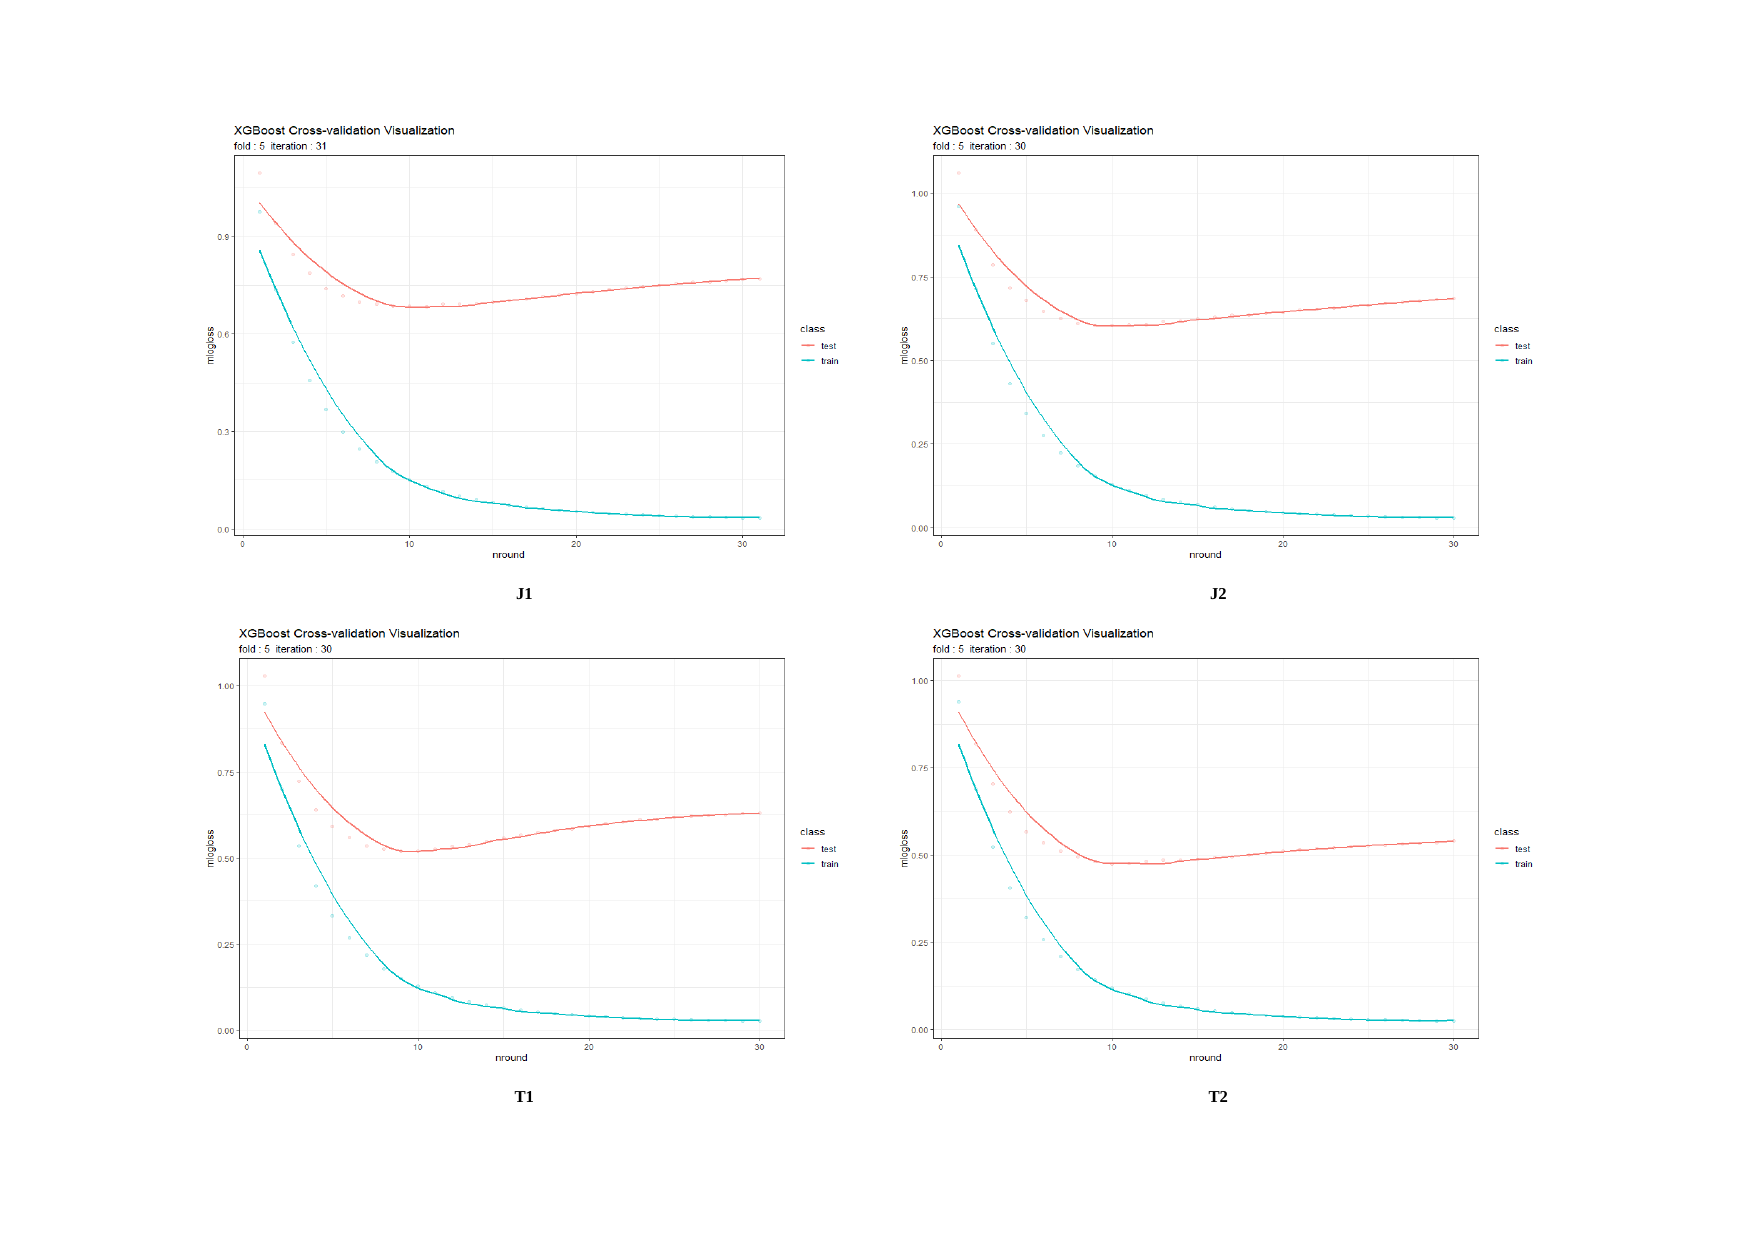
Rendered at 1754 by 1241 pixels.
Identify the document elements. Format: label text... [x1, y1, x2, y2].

table_cell J1 [177, 581, 871, 620]
table_cell T2 [871, 1084, 1565, 1108]
table_cell T1 [177, 1084, 871, 1108]
table_cell [871, 620, 1565, 1083]
picture [199, 121, 849, 564]
table_header [177, 118, 871, 581]
picture [893, 623, 1543, 1067]
picture [893, 121, 1543, 564]
table_cell [177, 620, 871, 1083]
table_header [871, 118, 1565, 581]
table_cell J2 [871, 581, 1565, 620]
picture [199, 623, 849, 1067]
